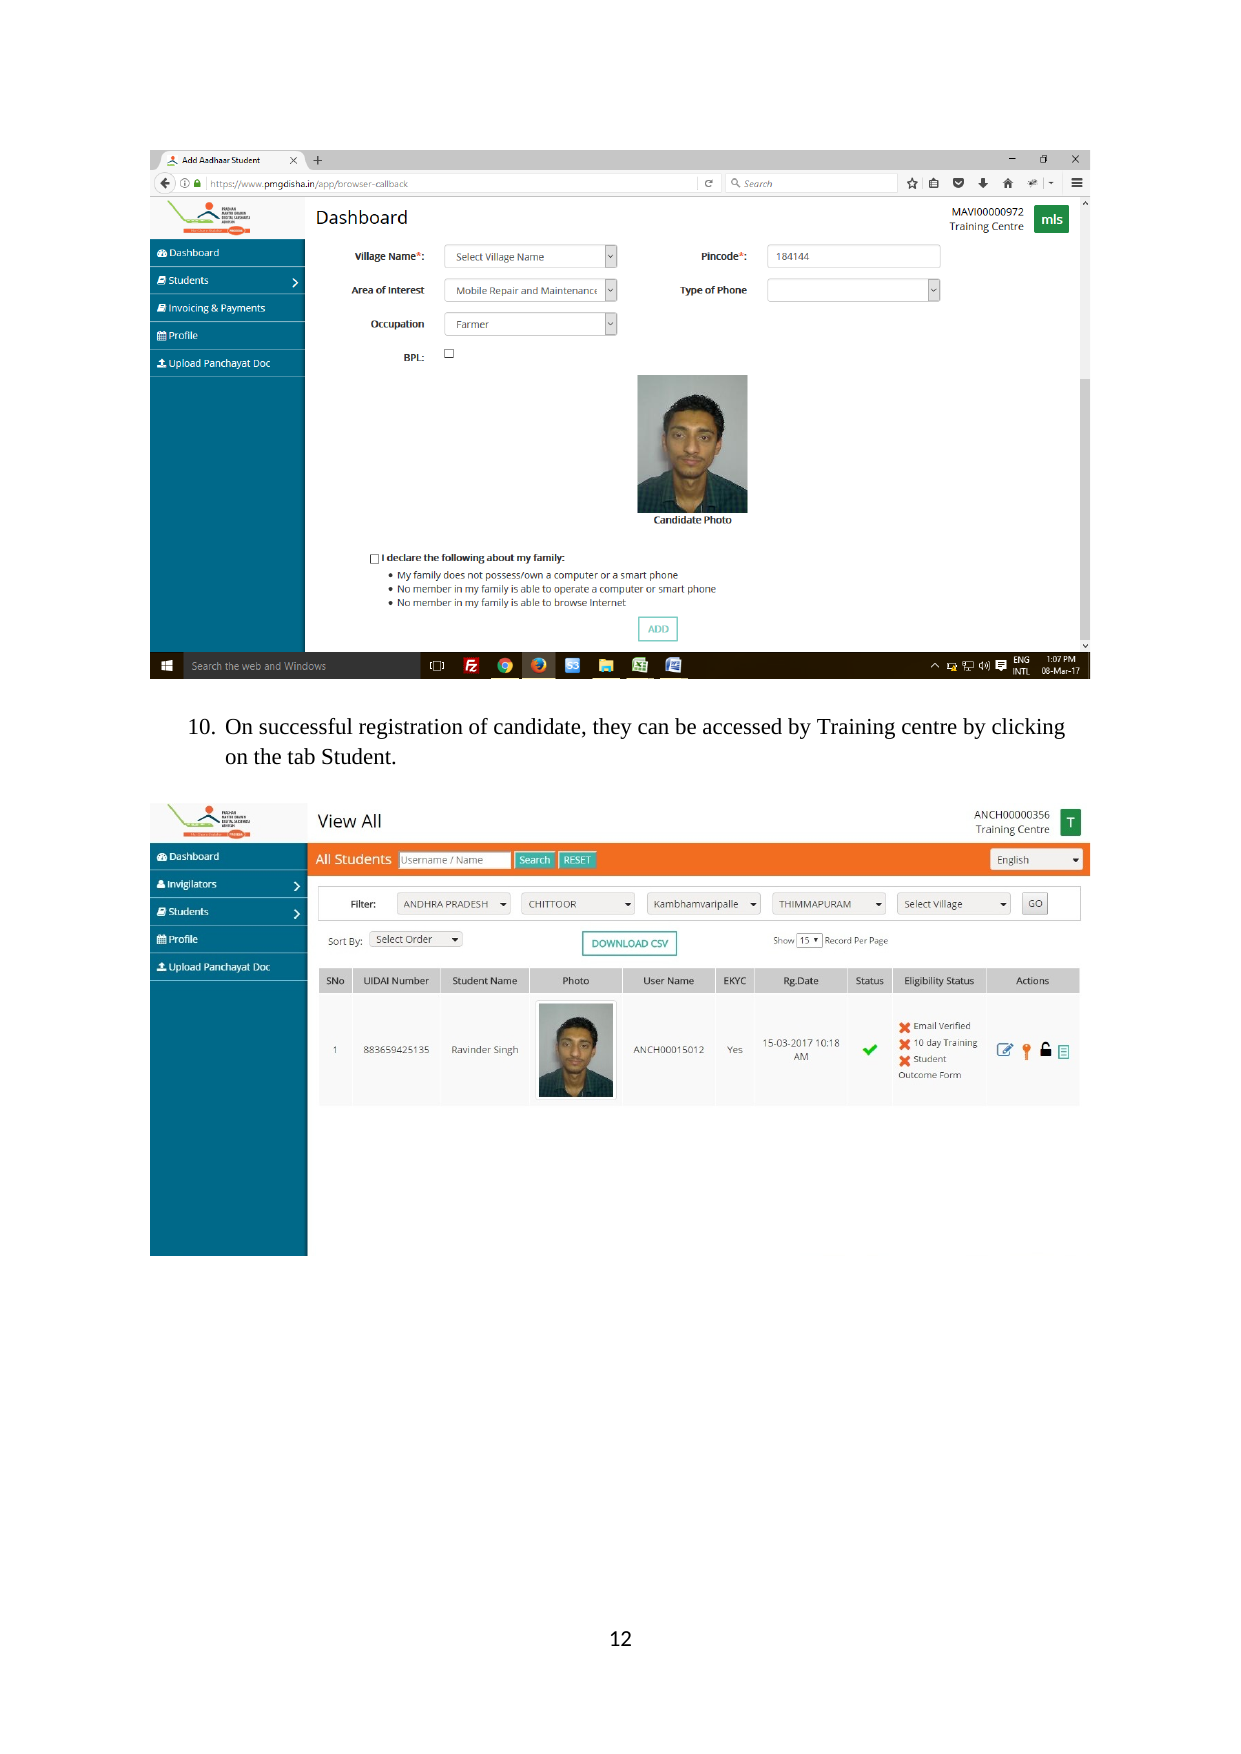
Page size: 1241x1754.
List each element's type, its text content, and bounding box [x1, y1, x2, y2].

picture [150, 150, 1091, 679]
picture [158, 251, 167, 256]
picture [252, 964, 268, 970]
picture [157, 907, 166, 916]
picture [170, 908, 208, 915]
picture [157, 853, 219, 861]
picture [204, 964, 249, 972]
picture [157, 935, 167, 944]
picture [157, 963, 166, 972]
picture [158, 360, 166, 367]
picture [157, 880, 165, 889]
picture [169, 936, 197, 942]
picture [157, 332, 166, 340]
picture [150, 803, 1091, 1256]
picture [168, 881, 209, 890]
picture [170, 964, 201, 972]
picture [158, 306, 166, 311]
list On successful registration of candidate, they can be accessed by Training centre by clicking on the tab Student. [187, 713, 1090, 769]
